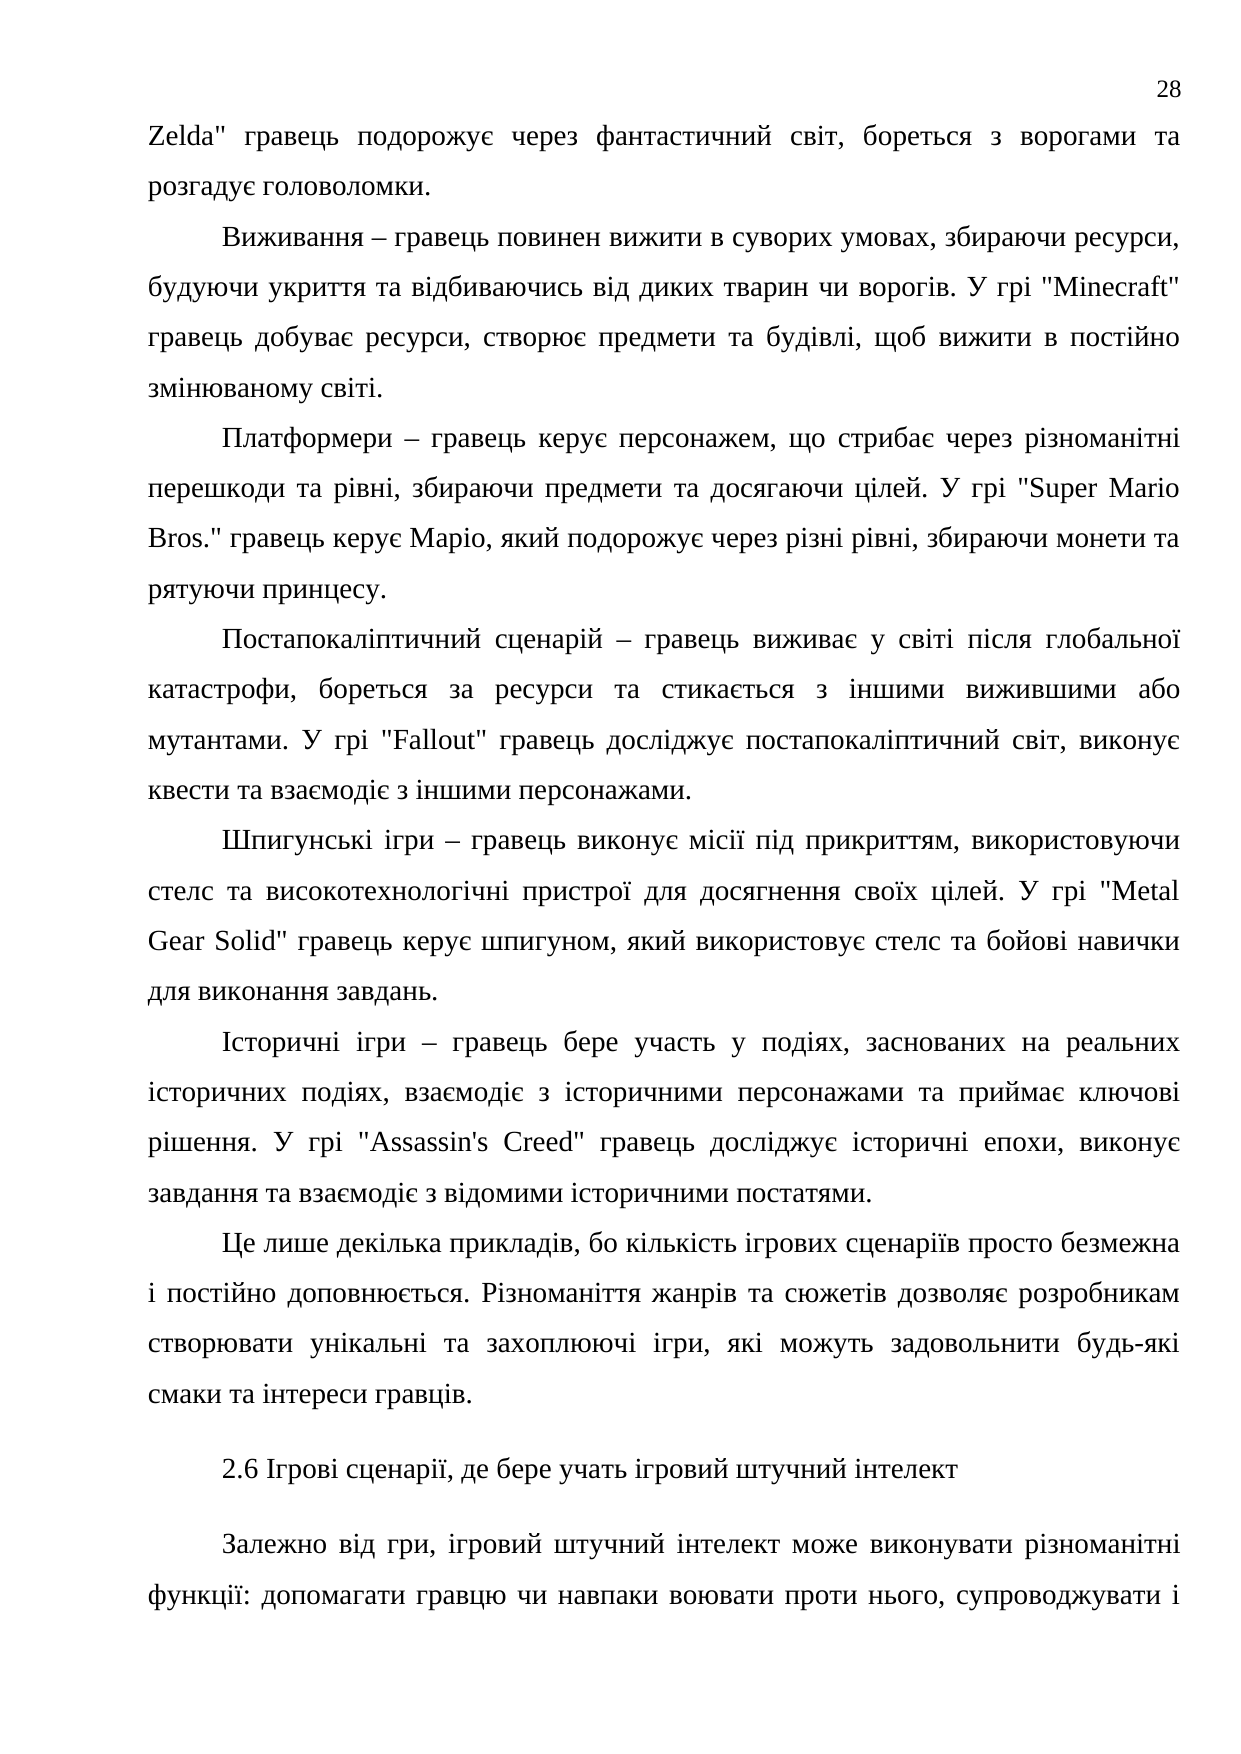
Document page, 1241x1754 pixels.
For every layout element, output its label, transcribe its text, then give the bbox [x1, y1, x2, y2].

subtitle Ігрові сценарії, де бере учать ігровий штучний інтелект [222, 1451, 1240, 1485]
text Платформери – гравець керує персонажем, що стрибає через різноманітні перешкоди та рівні, збираючи предмети та досягаючи цілей. У грі "Super Mario Bros." гравець керує Маріо, який подорожує через різні рівні, збираючи монети та рятуючи принцесу. [148, 420, 1181, 604]
text Це лише декілька прикладів, бо кількість ігрових сценаріїв просто безмежна і постійно доповнюється. Різноманіття жанрів та сюжетів дозволяє розробникам створювати унікальні та захоплюючі ігри, які можуть задовольнити будь-які смаки та інтереси гравців. [148, 1225, 1181, 1409]
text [148, 1527, 1181, 1610]
text Виживання – гравець повинен вижити в суворих умовах, збираючи ресурси, будуючи укриття та відбиваючись від диких тварин чи ворогів. У грі "Minecraft" гравець добуває ресурси, створює предмети та будівлі, щоб вижити в постійно змінюваному світі. [148, 219, 1181, 403]
text Шпигунські ігри – гравець виконує місії під прикриттям, використовуючи стелс та високотехнологічні пристрої для досягнення своїх цілей. У грі "Metal Gear Solid" гравець керує шпигуном, який використовує стелс та бойові навички для виконання завдань. [148, 822, 1181, 1007]
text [148, 118, 1181, 202]
text Постапокаліптичний сценарій – гравець виживає у світі після глобальної катастрофи, бореться за ресурси та стикається з іншими вижившими або мутантами. У грі "Fallout" гравець досліджує постапокаліптичний світ, виконує квести та взаємодіє з іншими персонажами. [148, 621, 1181, 806]
text Історичні ігри – гравець бере участь у подіях, заснованих на реальних історичних подіях, взаємодіє з історичними персонажами та приймає ключові рішення. У грі "Assassin's Creed" гравець досліджує історичні епохи, виконує завдання та взаємодіє з відомими історичними постатями. [148, 1024, 1181, 1208]
